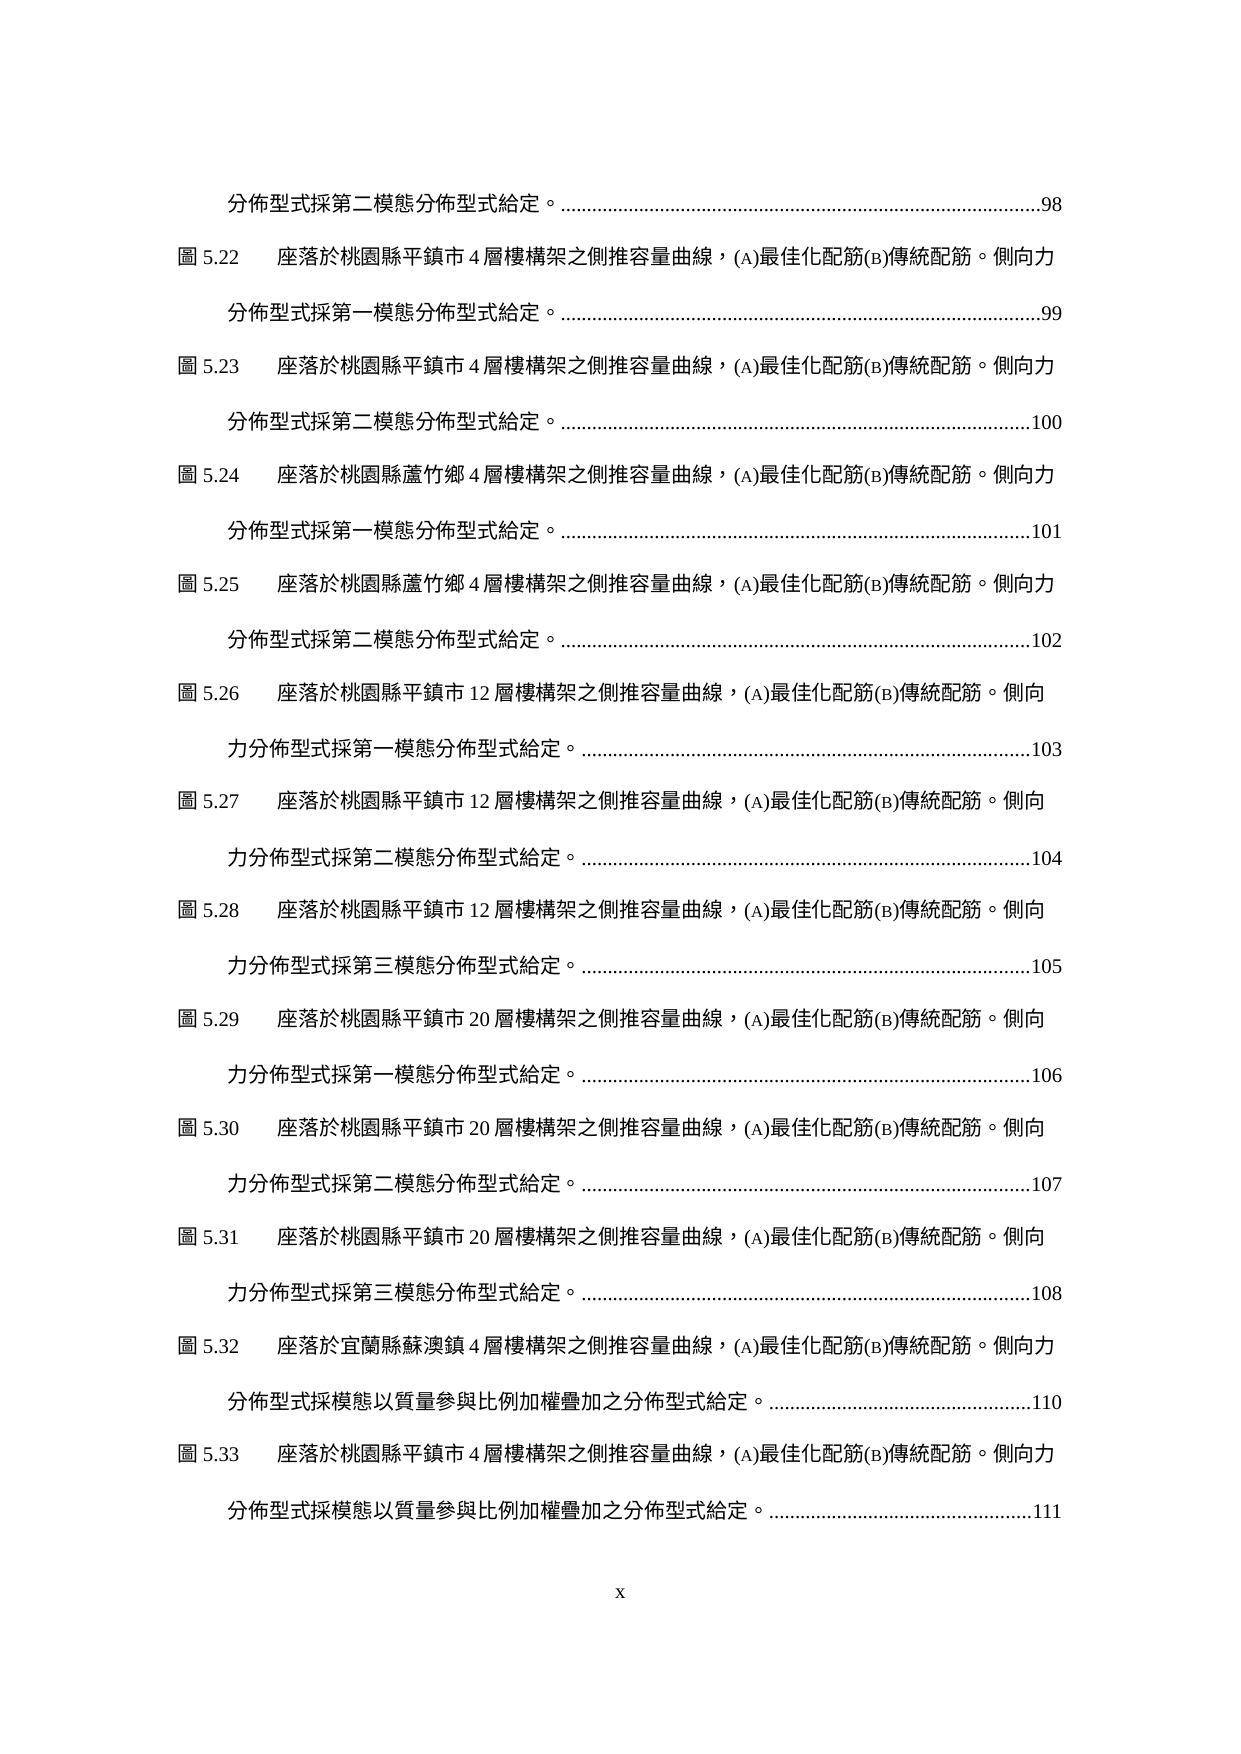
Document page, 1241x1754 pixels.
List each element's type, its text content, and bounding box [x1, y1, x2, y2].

text 圖 5.31 座落於桃園縣平鎮市20層樓構架之側推容量曲線，(a)最佳化配筋(b)傳統配筋。側向力分佈型式採第三模態分佈型式給定。 108 [177, 1216, 1063, 1310]
text 圖 5.26 座落於桃園縣平鎮市12層樓構架之側推容量曲線，(a)最佳化配筋(b)傳統配筋。側向力分佈型式採第一模態分佈型式給定。 103 [177, 672, 1063, 766]
text 圖 5.28 座落於桃園縣平鎮市12層樓構架之側推容量曲線，(a)最佳化配筋(b)傳統配筋。側向力分佈型式採第三模態分佈型式給定。 105 [177, 890, 1063, 983]
text 圖 5.24 座落於桃園縣蘆竹鄉4層樓構架之側推容量曲線，(a)最佳化配筋(b)傳統配筋。側向力分佈型式採第一模態分佈型式給定。 101 [177, 454, 1063, 548]
text 圖 5.30 座落於桃園縣平鎮市20層樓構架之側推容量曲線，(a)最佳化配筋(b)傳統配筋。側向力分佈型式採第二模態分佈型式給定。 107 [177, 1107, 1063, 1201]
text 圖 5.32 座落於宜蘭縣蘇澳鎮4層樓構架之側推容量曲線，(a)最佳化配筋(b)傳統配筋。側向力分佈型式採模態以質量參與比例加權疊加之分佈型式給定。 110 [177, 1325, 1063, 1419]
text 圖 5.23 座落於桃園縣平鎮市4層樓構架之側推容量曲線，(a)最佳化配筋(b)傳統配筋。側向力分佈型式採第二模態分佈型式給定。 100 [177, 346, 1063, 439]
text 圖 5.29 座落於桃園縣平鎮市20層樓構架之側推容量曲線，(a)最佳化配筋(b)傳統配筋。側向力分佈型式採第一模態分佈型式給定。 106 [177, 999, 1063, 1092]
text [177, 184, 1063, 222]
text 圖 5.25 座落於桃園縣蘆竹鄉4層樓構架之側推容量曲線，(a)最佳化配筋(b)傳統配筋。側向力分佈型式採第二模態分佈型式給定。 102 [177, 563, 1063, 657]
text 圖 5.27 座落於桃園縣平鎮市12層樓構架之側推容量曲線，(a)最佳化配筋(b)傳統配筋。側向力分佈型式採第二模態分佈型式給定。 104 [177, 781, 1063, 875]
text 圖 5.33 座落於桃園縣平鎮市4層樓構架之側推容量曲線，(a)最佳化配筋(b)傳統配筋。側向力分佈型式採模態以質量參與比例加權疊加之分佈型式給定。 111 [177, 1434, 1063, 1528]
text 圖 5.22 座落於桃園縣平鎮市4層樓構架之側推容量曲線，(a)最佳化配筋(b)傳統配筋。側向力分佈型式採第一模態分佈型式給定。 99 [177, 237, 1063, 330]
